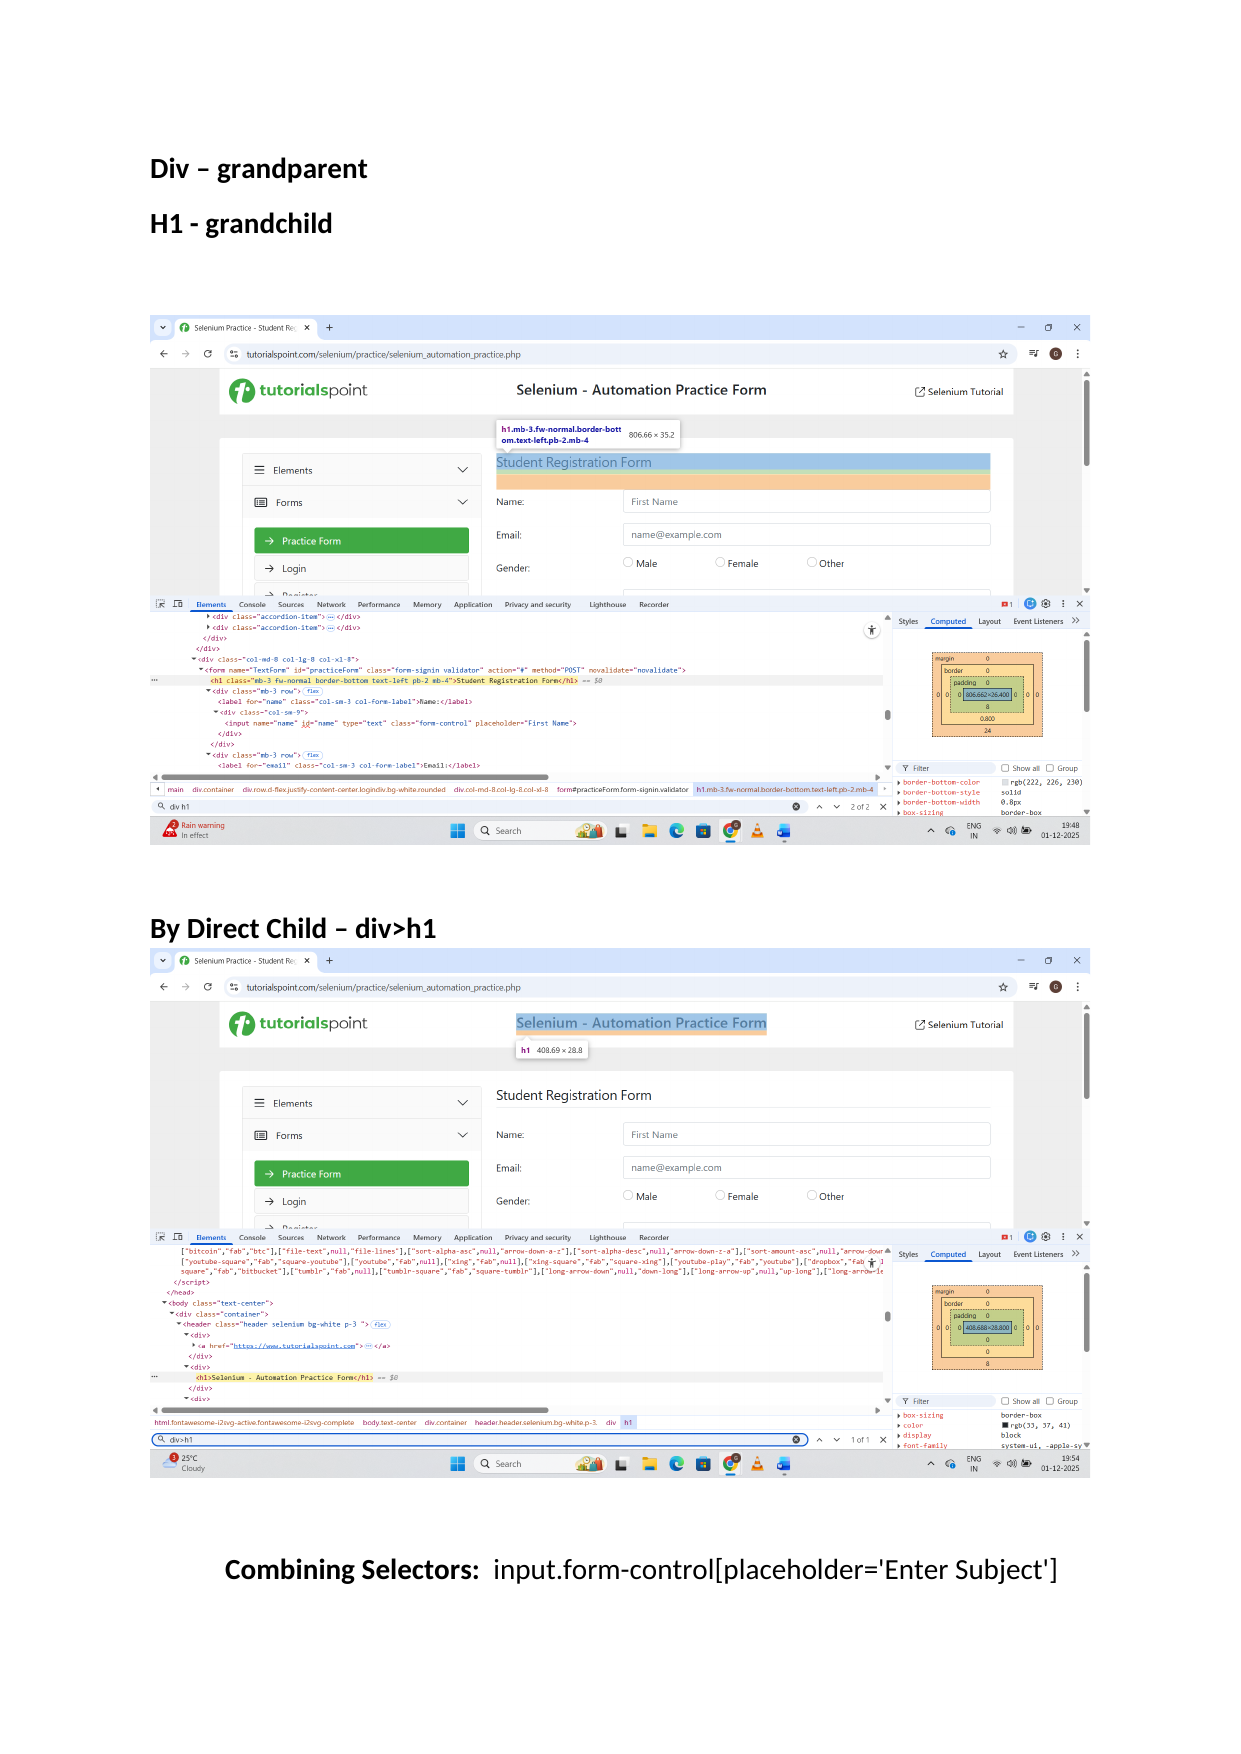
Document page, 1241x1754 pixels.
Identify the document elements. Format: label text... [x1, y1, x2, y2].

text H1 - grandchild [150, 205, 1090, 241]
text Combining Selectors: input.form-control[placeholder='Enter Subject'] [150, 1551, 1090, 1587]
picture [150, 315, 1091, 845]
text By Direct Child – div>h1 [150, 911, 1090, 948]
text Div – grandparent [150, 150, 1090, 186]
picture [150, 948, 1091, 1478]
